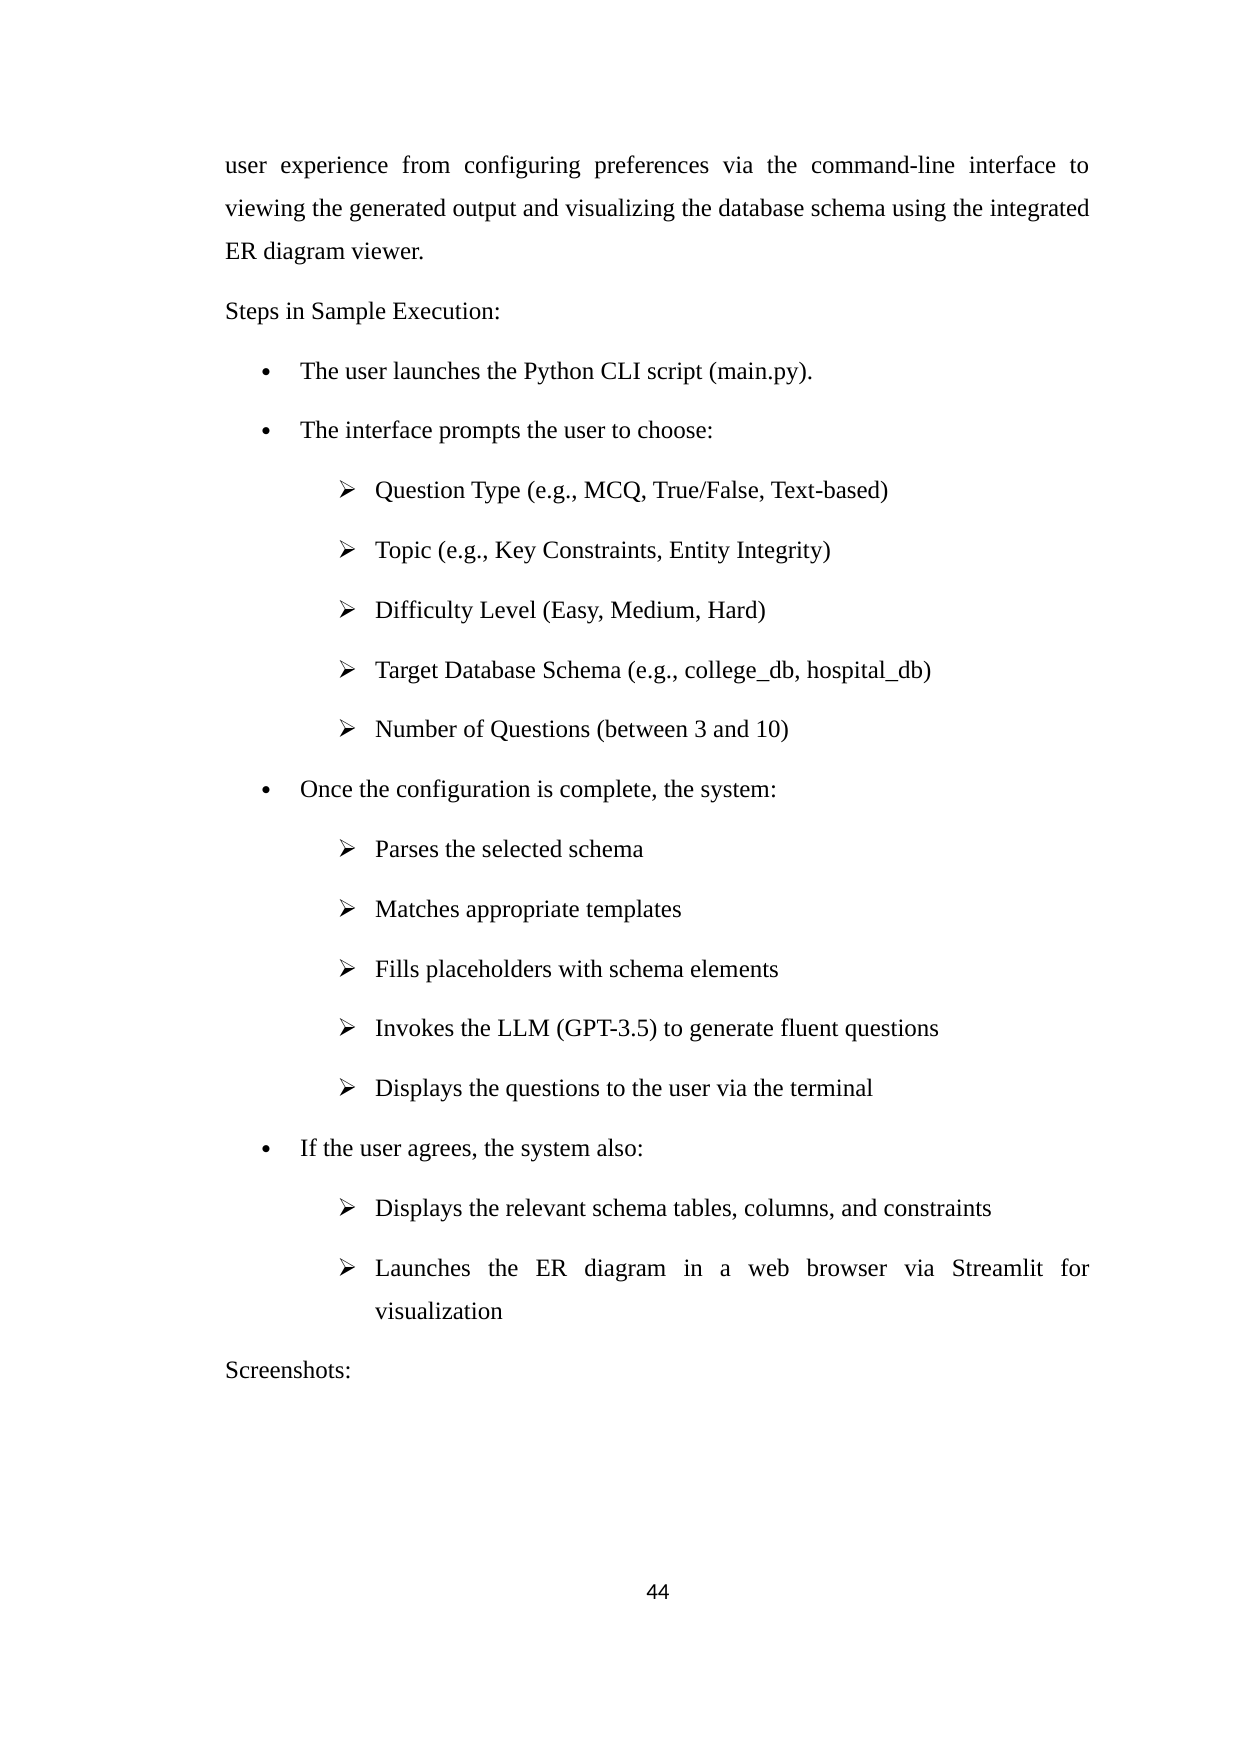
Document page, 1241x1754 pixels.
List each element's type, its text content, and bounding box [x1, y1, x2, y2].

list Once the configuration is complete, the system: [262, 774, 1090, 803]
list Question Type (e.g., MCQ, True/False, Text-based) [337, 475, 1090, 504]
list Topic (e.g., Key Constraints, Entity Integrity) [337, 535, 1090, 564]
list Difficulty Level (Easy, Medium, Hard) [337, 595, 1090, 624]
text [225, 150, 1090, 265]
text Screenshots: [225, 1356, 1090, 1384]
list Target Database Schema (e.g., college_db, hospital_db) [337, 655, 1090, 683]
list If the user agrees, the system also: [262, 1133, 1090, 1162]
list Matches appropriate templates [337, 894, 1090, 923]
text Steps in Sample Execution: [225, 296, 1090, 325]
list The user launches the Python CLI script (main.py). [262, 356, 1090, 384]
list Displays the relevant schema tables, columns, and constraints [337, 1193, 1090, 1222]
list Fills placeholders with schema elements [337, 954, 1090, 982]
list Parses the selected schema [337, 834, 1090, 863]
list Displays the questions to the user via the terminal [337, 1073, 1090, 1102]
list Invokes the LLM (GPT-3.5) to generate fluent questions [337, 1013, 1090, 1042]
list Number of Questions (between 3 and 10) [337, 714, 1090, 743]
list Launches the ER diagram in a web browser via Streamlit for visualization [337, 1253, 1090, 1324]
list The interface prompts the user to choose: [262, 416, 1090, 444]
